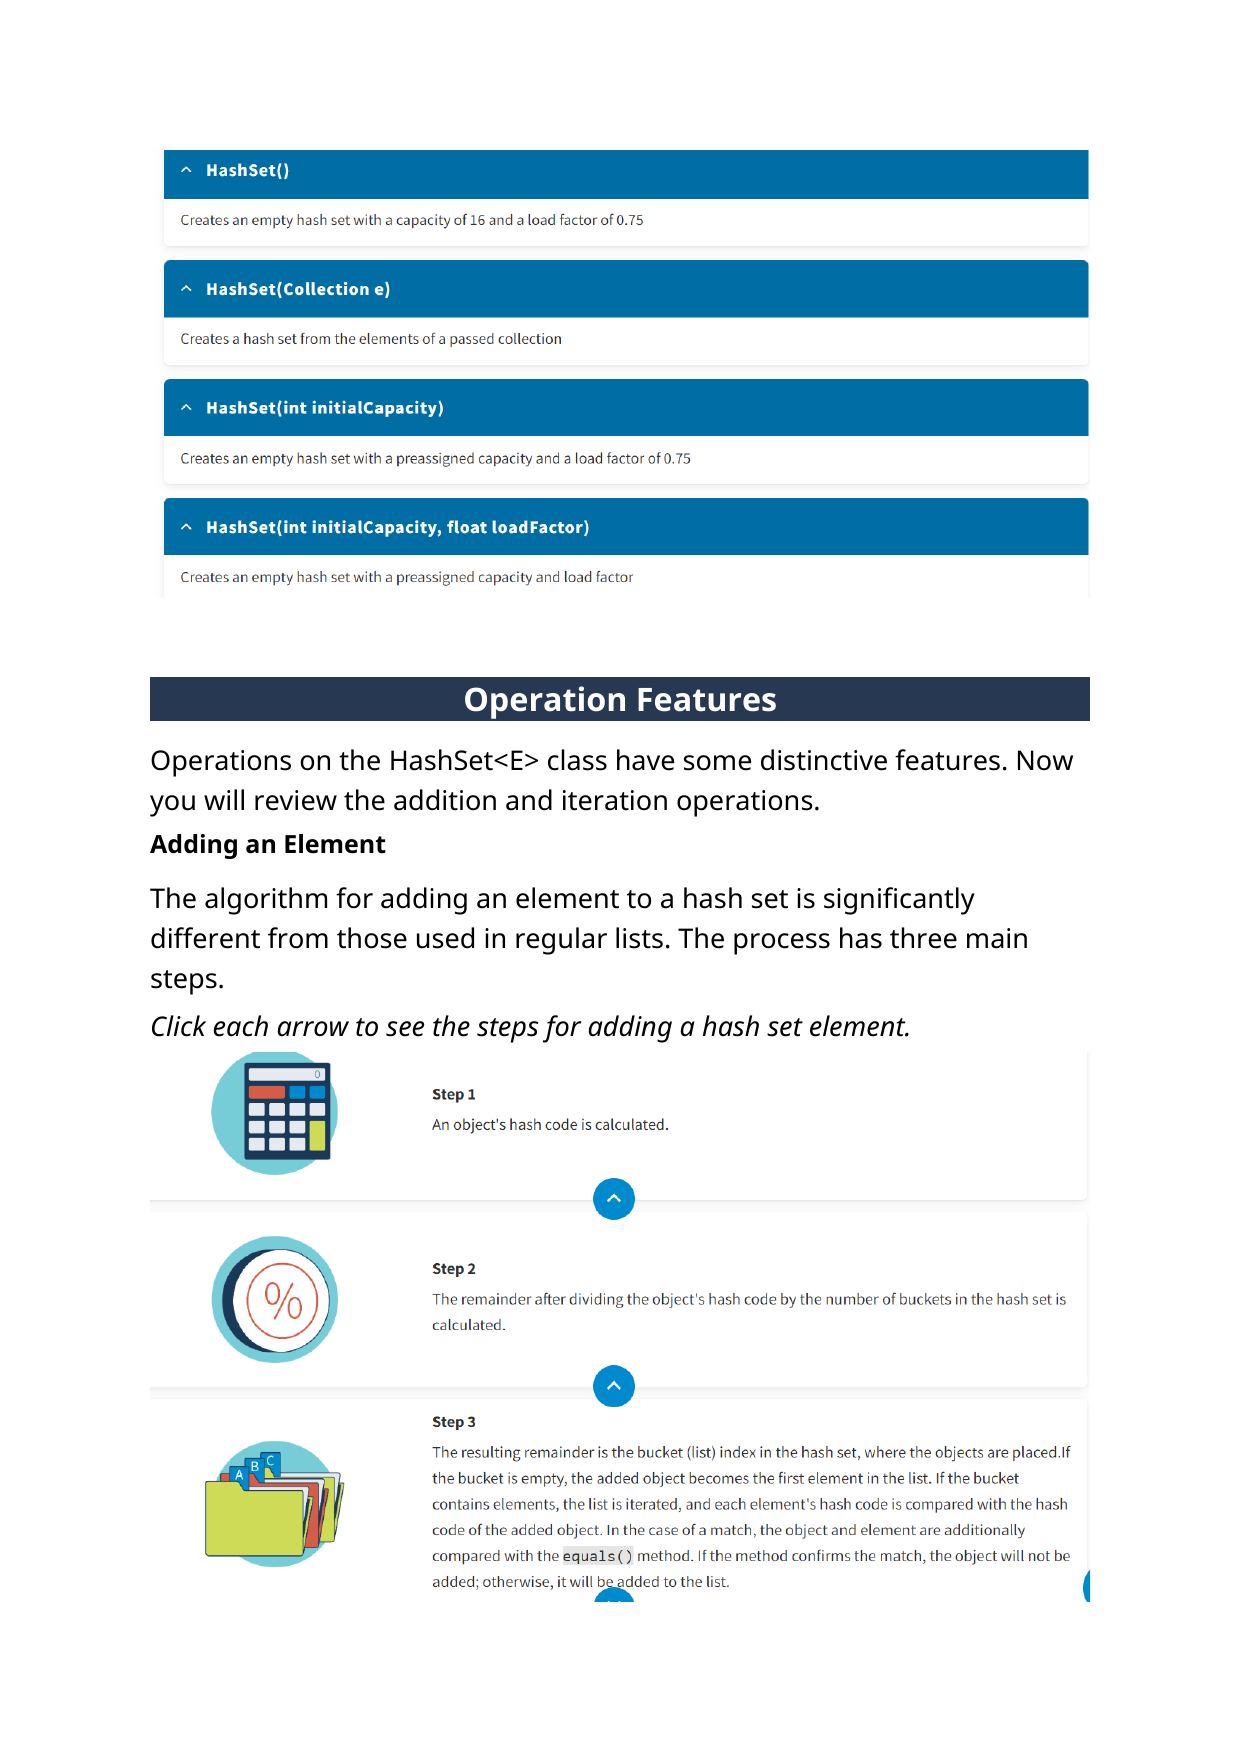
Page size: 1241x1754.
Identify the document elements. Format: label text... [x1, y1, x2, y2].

text The algorithm for adding an element to a hash set is significantly different from those used in regular lists. The process has three main steps. [150, 876, 1090, 996]
text Adding an Element [150, 826, 1090, 861]
picture [239, 164, 246, 175]
picture [208, 165, 216, 175]
text Click each arrow to see the steps for adding a hash set element. [150, 1004, 1090, 1044]
picture [250, 165, 257, 175]
picture [150, 1052, 1091, 1602]
text Operation Features [150, 677, 1090, 721]
picture [150, 150, 1091, 598]
picture [260, 169, 267, 175]
text Operations on the HashSet<E> class have some distinctive features. Now you will review the addition and iteration operations. [150, 738, 1090, 818]
